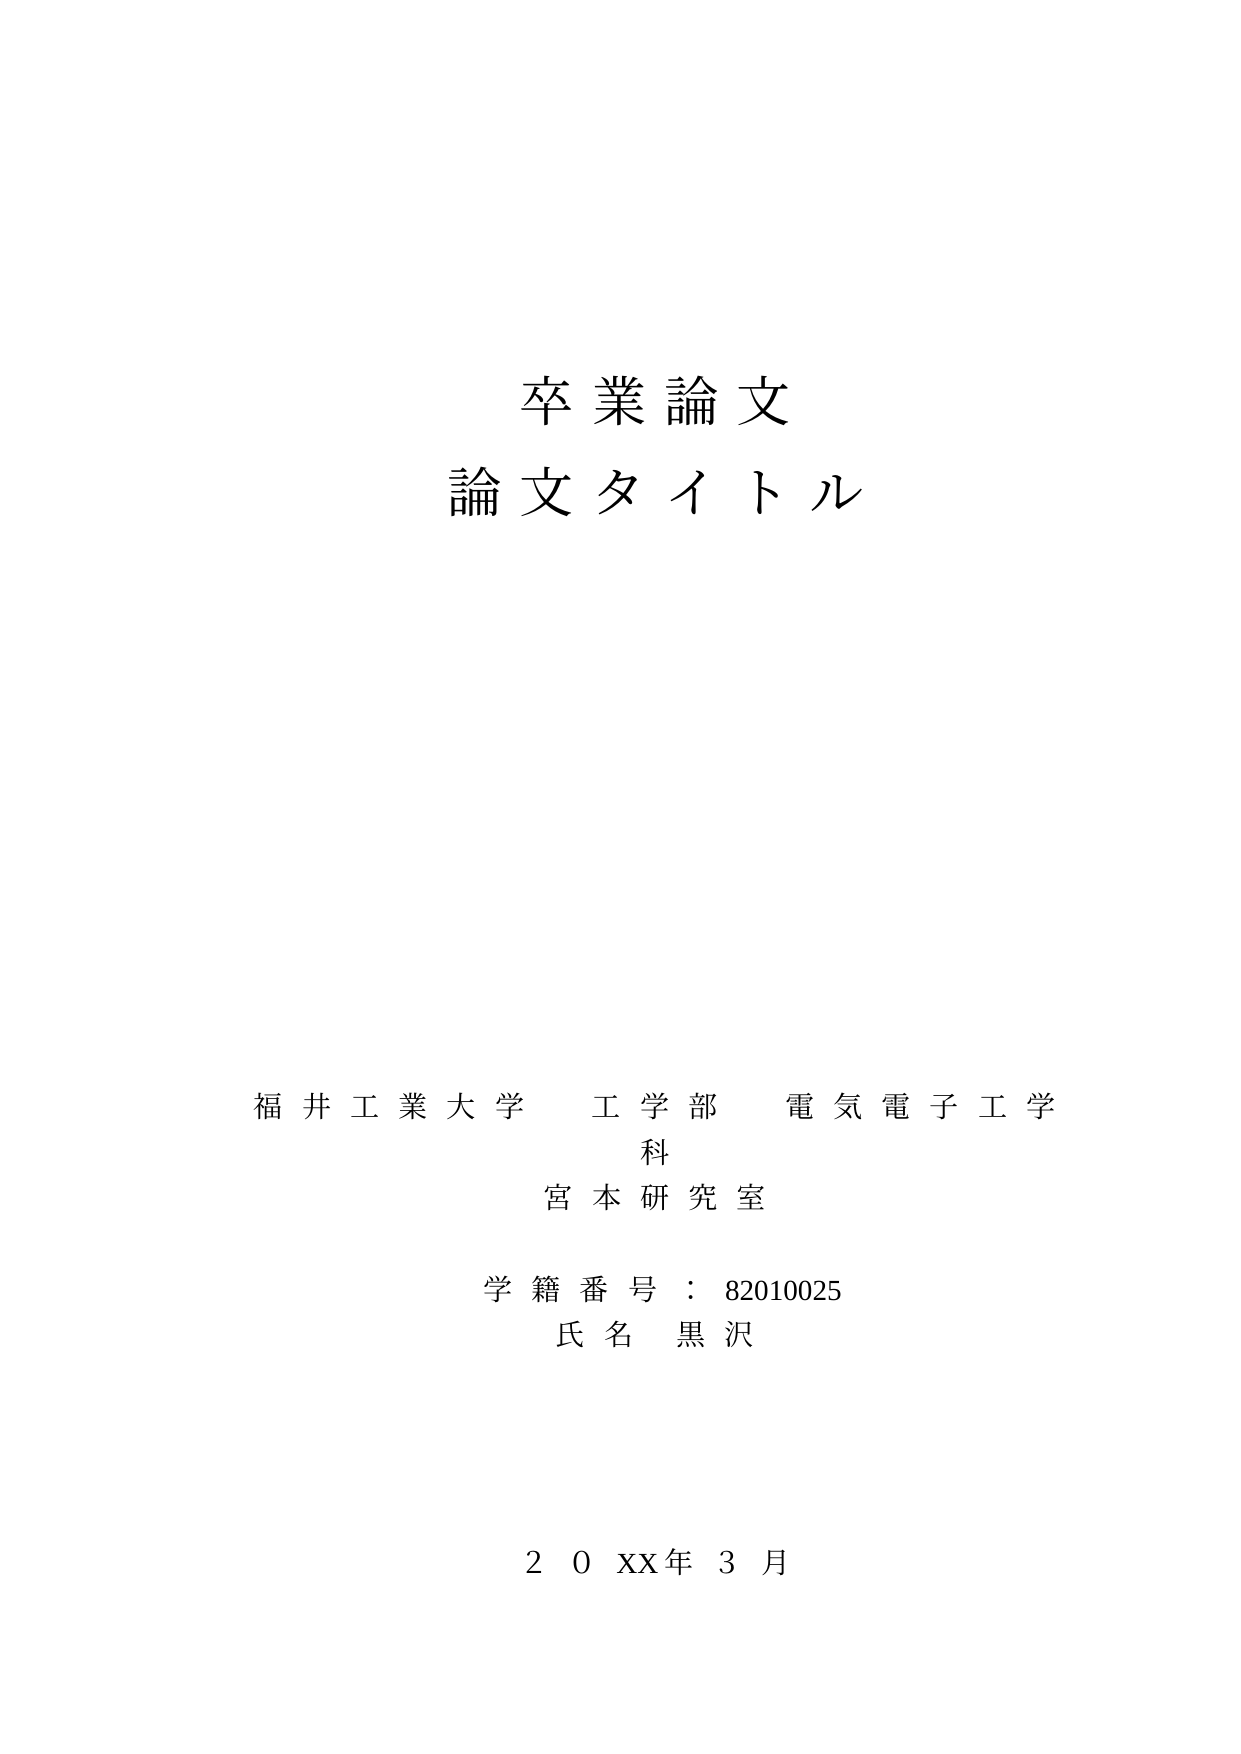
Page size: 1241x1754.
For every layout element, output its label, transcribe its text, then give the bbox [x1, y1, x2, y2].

text 学籍番号：82010025 [241, 1265, 1087, 1310]
text 福井工業大学 工学部 電気電子工学科 [241, 1082, 1087, 1173]
text 氏名 黒沢 [241, 1310, 1087, 1356]
text 卒業論文 [241, 352, 1087, 443]
text ２０XX年３月 [241, 1538, 1087, 1584]
text 論文タイトル [241, 443, 1087, 535]
text 宮本研究室 [241, 1173, 1087, 1219]
